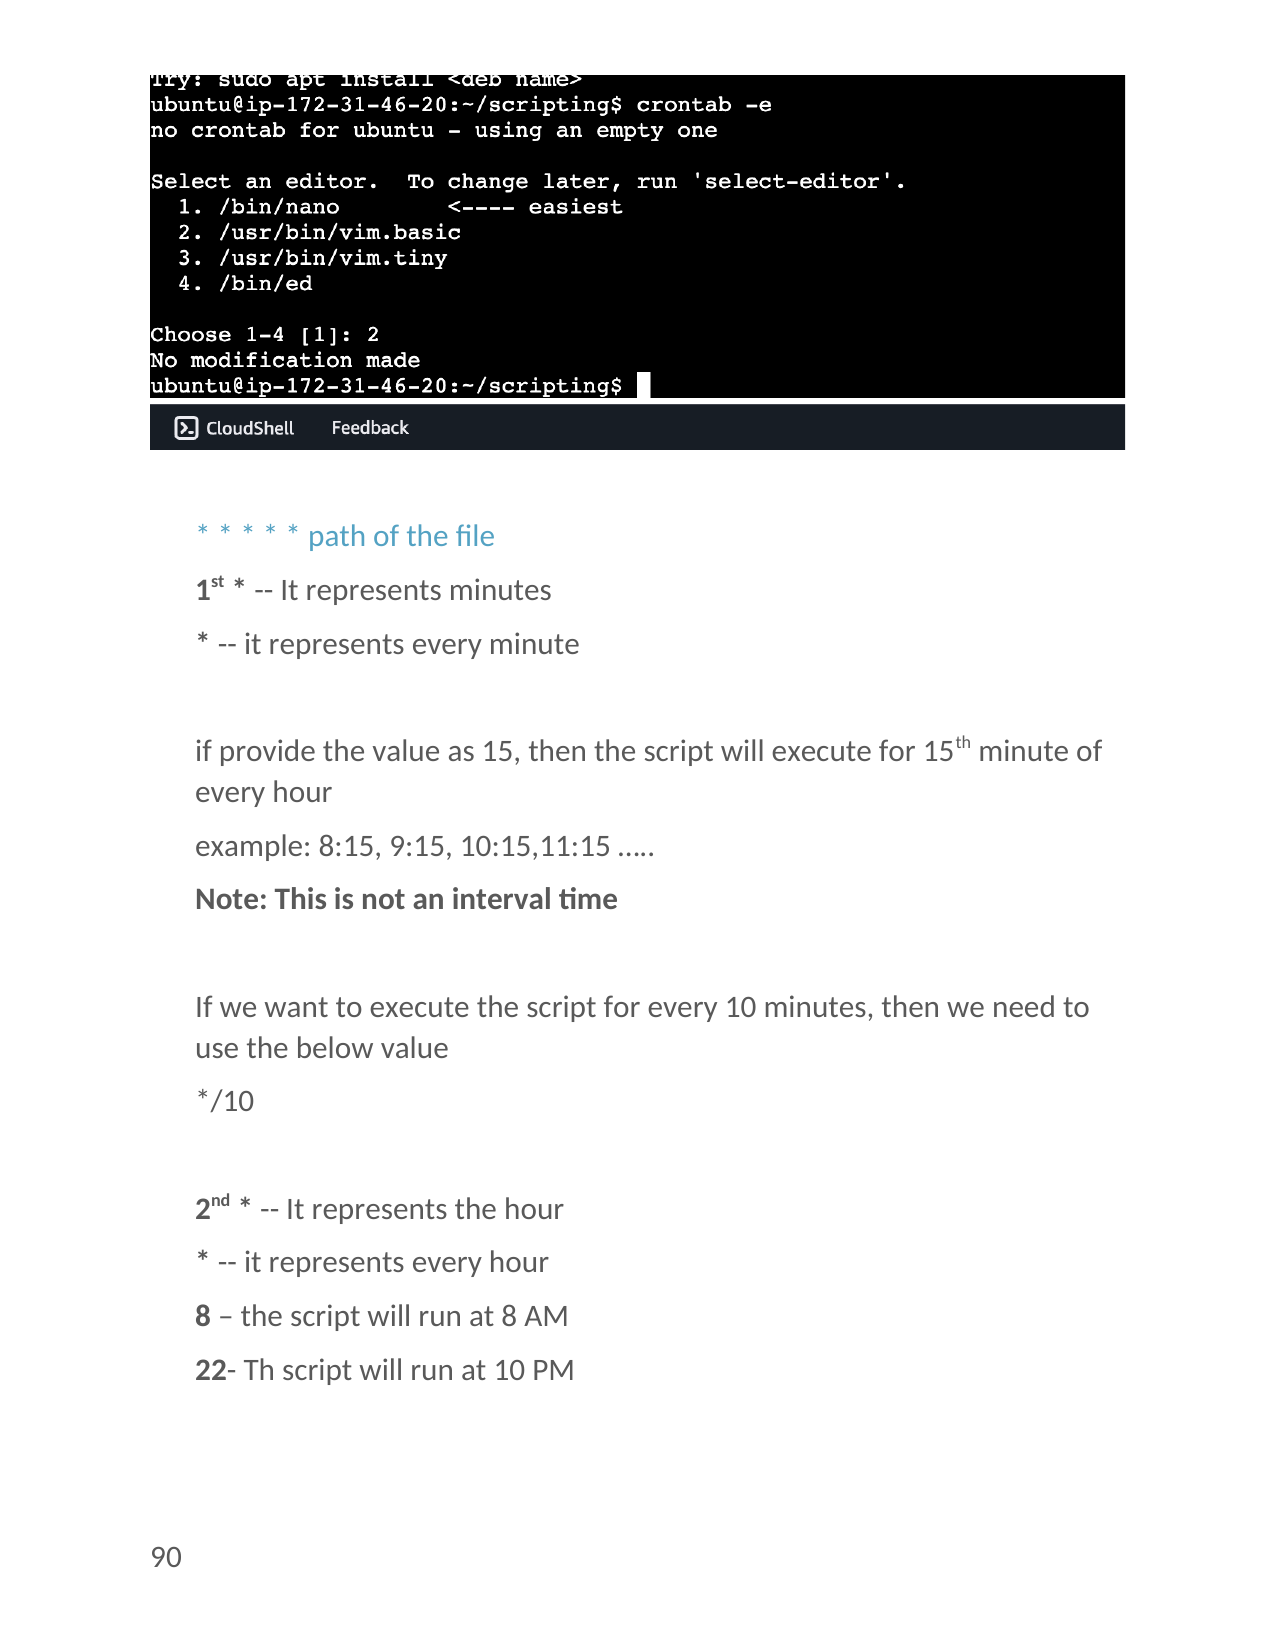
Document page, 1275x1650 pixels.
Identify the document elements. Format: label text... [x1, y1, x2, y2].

list 22- Th script will run at 10 PM [195, 1350, 1125, 1388]
list 8 – the script will run at 8 AM [195, 1296, 1125, 1334]
list * -- it represents every hour [195, 1242, 1125, 1281]
list example: 8:15, 9:15, 10:15,11:15 ….. [195, 826, 1125, 864]
list * -- it represents every minute [195, 624, 1125, 662]
picture [150, 75, 1125, 450]
list * * * * * path of the file [195, 516, 1125, 554]
list 2nd * -- It represents the hour [195, 1189, 1125, 1227]
list if provide the value as 15, then the script will execute for 15th minute of every hour [195, 731, 1125, 810]
list 1st * -- It represents minutes [195, 570, 1125, 608]
list Note: This is not an interval time [195, 879, 1125, 918]
list */10 [195, 1082, 1125, 1120]
list If we want to execute the script for every 10 minutes, then we need to use the below value [195, 987, 1125, 1066]
